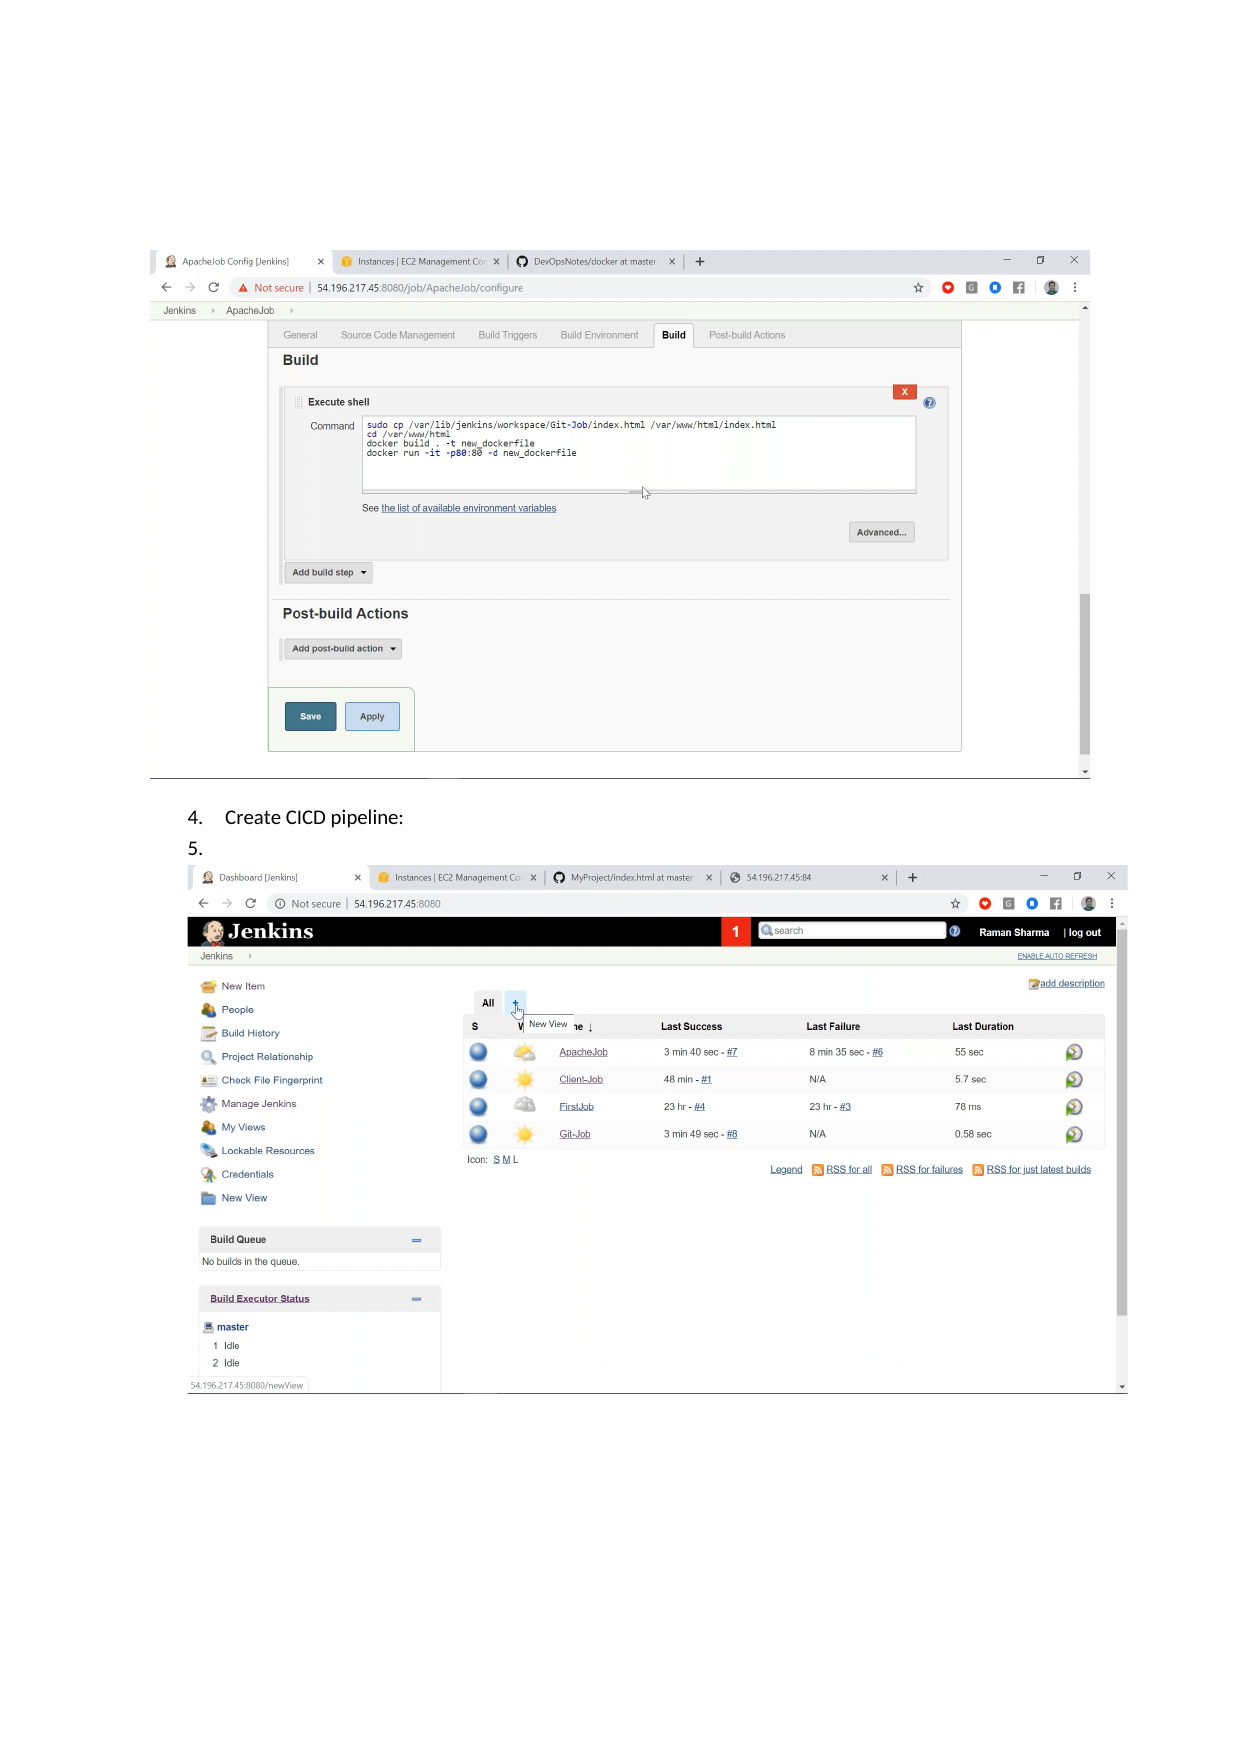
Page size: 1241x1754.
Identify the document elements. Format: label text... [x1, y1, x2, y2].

picture [187, 865, 1128, 1394]
picture [150, 250, 1091, 779]
list Create CICD pipeline: [187, 804, 1090, 829]
